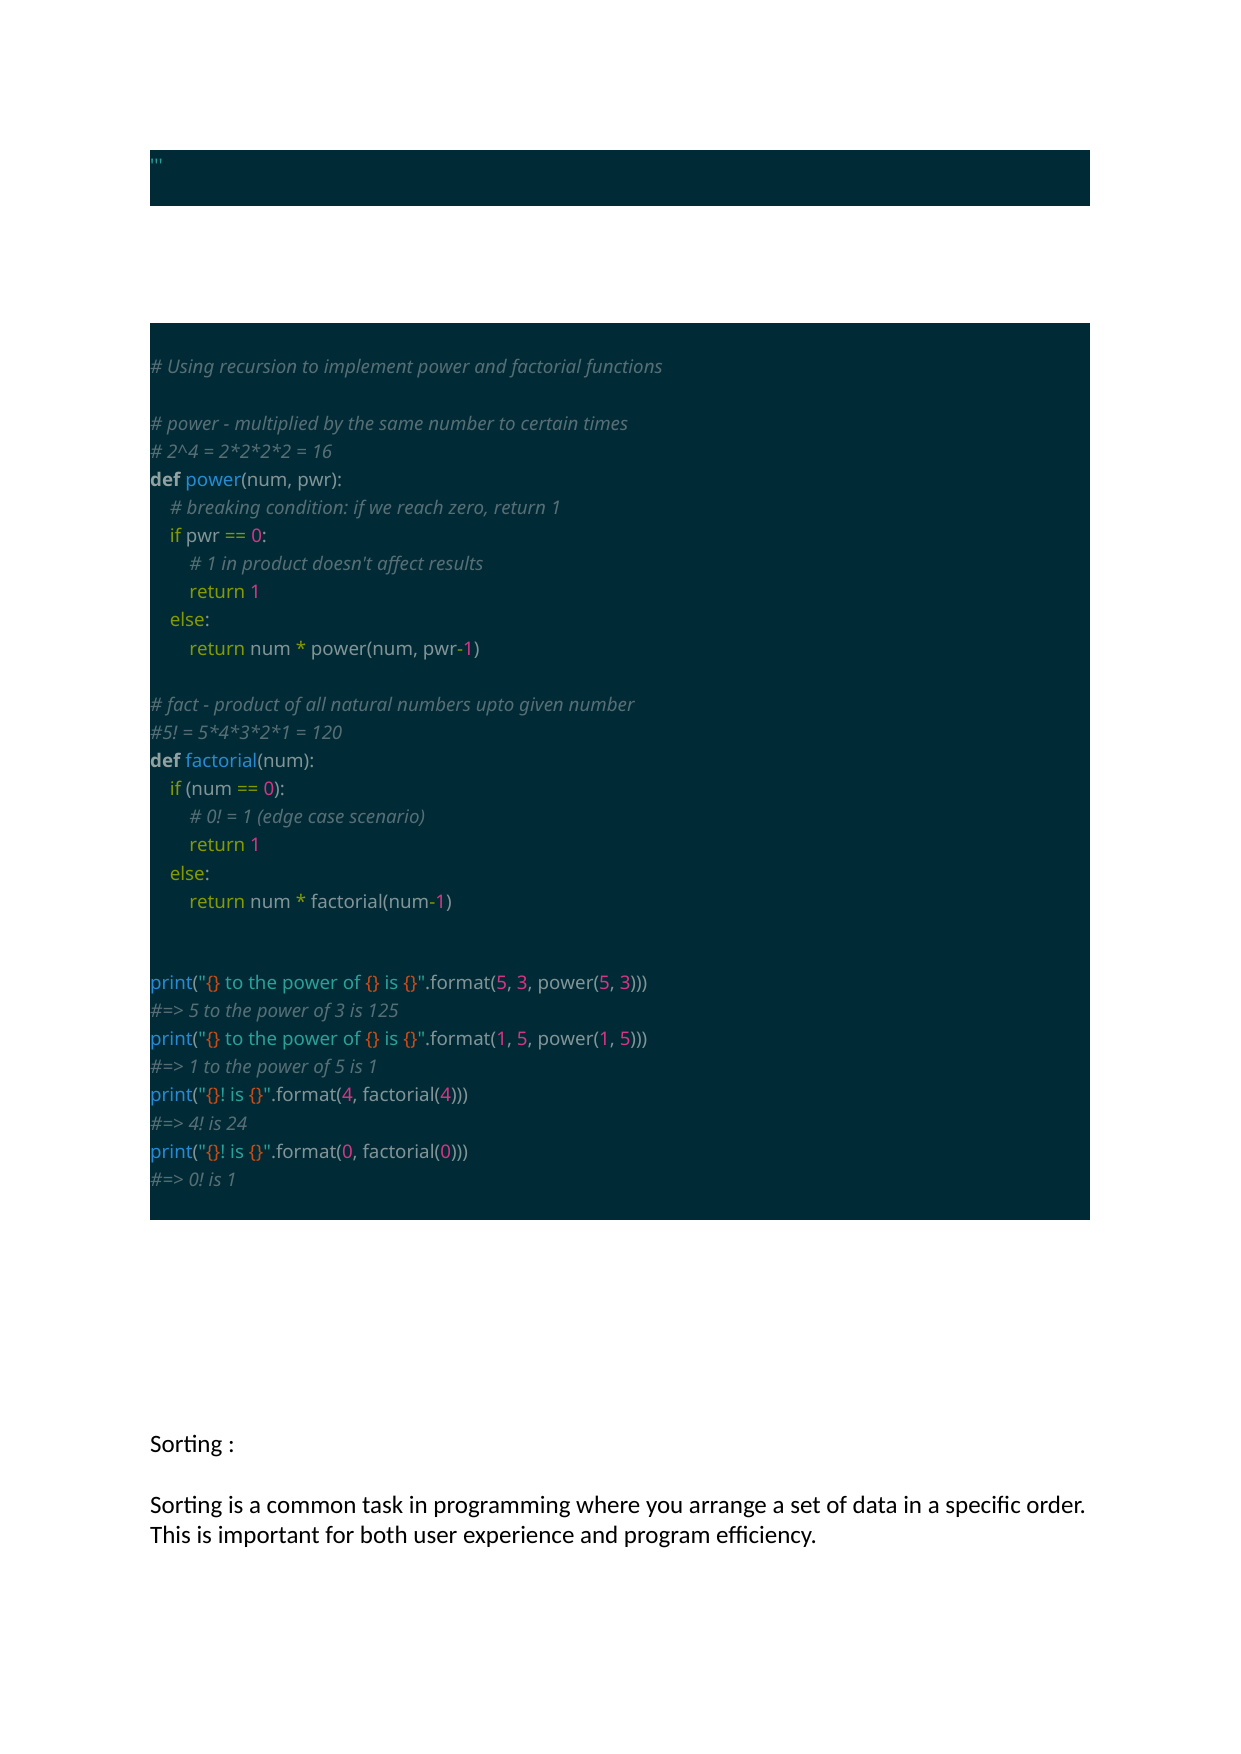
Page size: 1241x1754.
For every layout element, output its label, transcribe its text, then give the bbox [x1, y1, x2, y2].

text def factorial(num): [150, 745, 1090, 773]
text Sorting : [150, 1428, 1090, 1458]
text #=> 4! is 24 [150, 1107, 1090, 1135]
text print("{}! is {}".format(0, factorial(0))) [150, 1135, 1090, 1163]
text else: [150, 857, 1090, 885]
text return num * power(num, pwr-1) [150, 632, 1090, 660]
text return 1 [150, 829, 1090, 857]
text return num * factorial(num-1) [150, 885, 1090, 913]
text # Using recursion to implement power and factorial functions [150, 351, 1090, 379]
text #=> 0! is 1 [150, 1163, 1090, 1192]
text #=> 5 to the power of 3 is 125 [150, 995, 1090, 1023]
text ''' [150, 150, 1090, 178]
text #=> 1 to the power of 5 is 1 [150, 1051, 1090, 1079]
text print("{} to the power of {} is {}".format(5, 3, power(5, 3))) [150, 967, 1090, 995]
text Sorting is a common task in programming where you arrange a set of data in a specific order. This is important for both user experience and program efficiency. [150, 1489, 1090, 1550]
text # 0! = 1 (edge case scenario) [150, 801, 1090, 829]
text print("{}! is {}".format(4, factorial(4))) [150, 1079, 1090, 1107]
text # power - multiplied by the same number to certain times [150, 407, 1090, 435]
text # fact - product of all natural numbers upto given number [150, 688, 1090, 717]
text print("{} to the power of {} is {}".format(1, 5, power(1, 5))) [150, 1023, 1090, 1051]
text else: [150, 604, 1090, 632]
text # 2^4 = 2*2*2*2 = 16 [150, 435, 1090, 463]
text #5! = 5*4*3*2*1 = 120 [150, 717, 1090, 745]
text return 1 [150, 576, 1090, 604]
text if pwr == 0: [150, 520, 1090, 548]
text # breaking condition: if we reach zero, return 1 [150, 492, 1090, 520]
text def power(num, pwr): [150, 463, 1090, 492]
text if (num == 0): [150, 773, 1090, 801]
text # 1 in product doesn't affect results [150, 548, 1090, 576]
